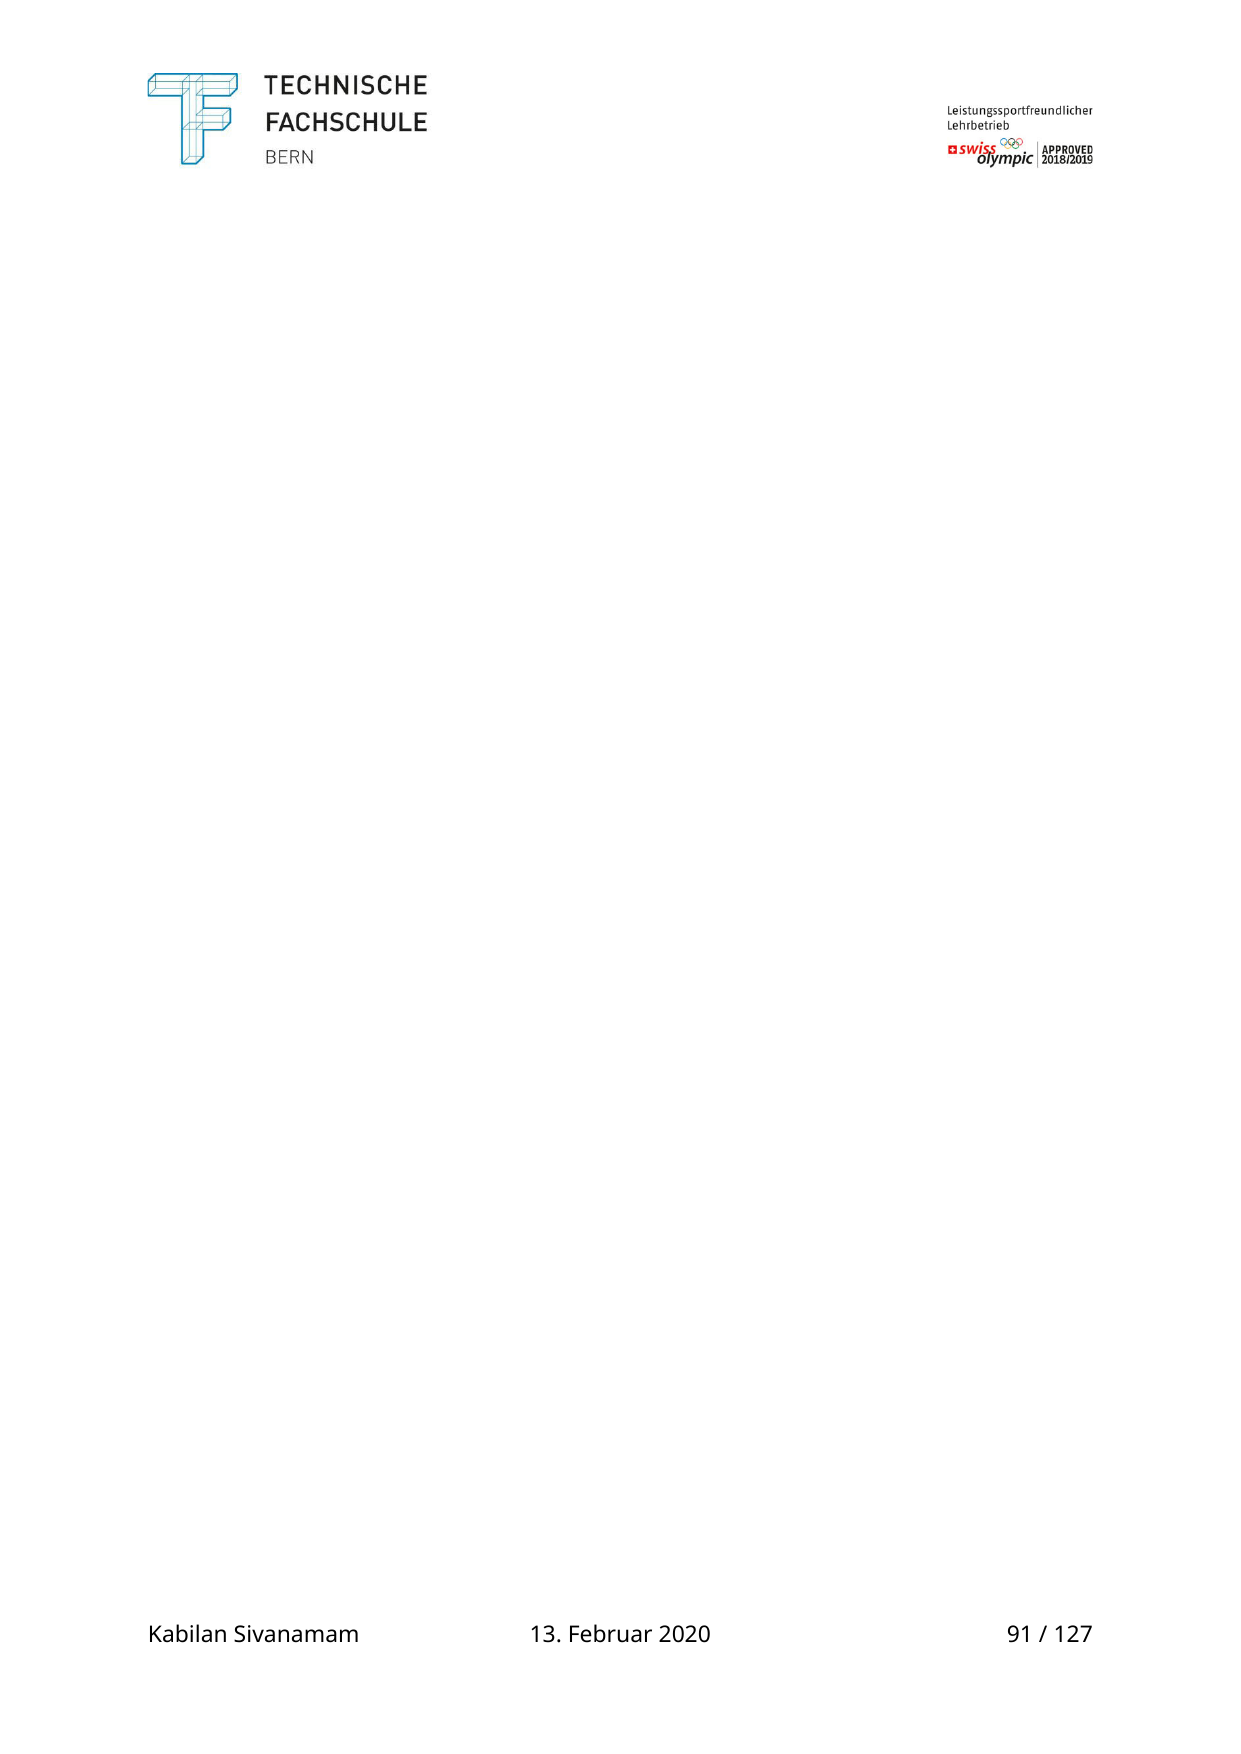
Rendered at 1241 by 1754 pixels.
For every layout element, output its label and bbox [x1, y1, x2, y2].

picture [147, 73, 1093, 196]
